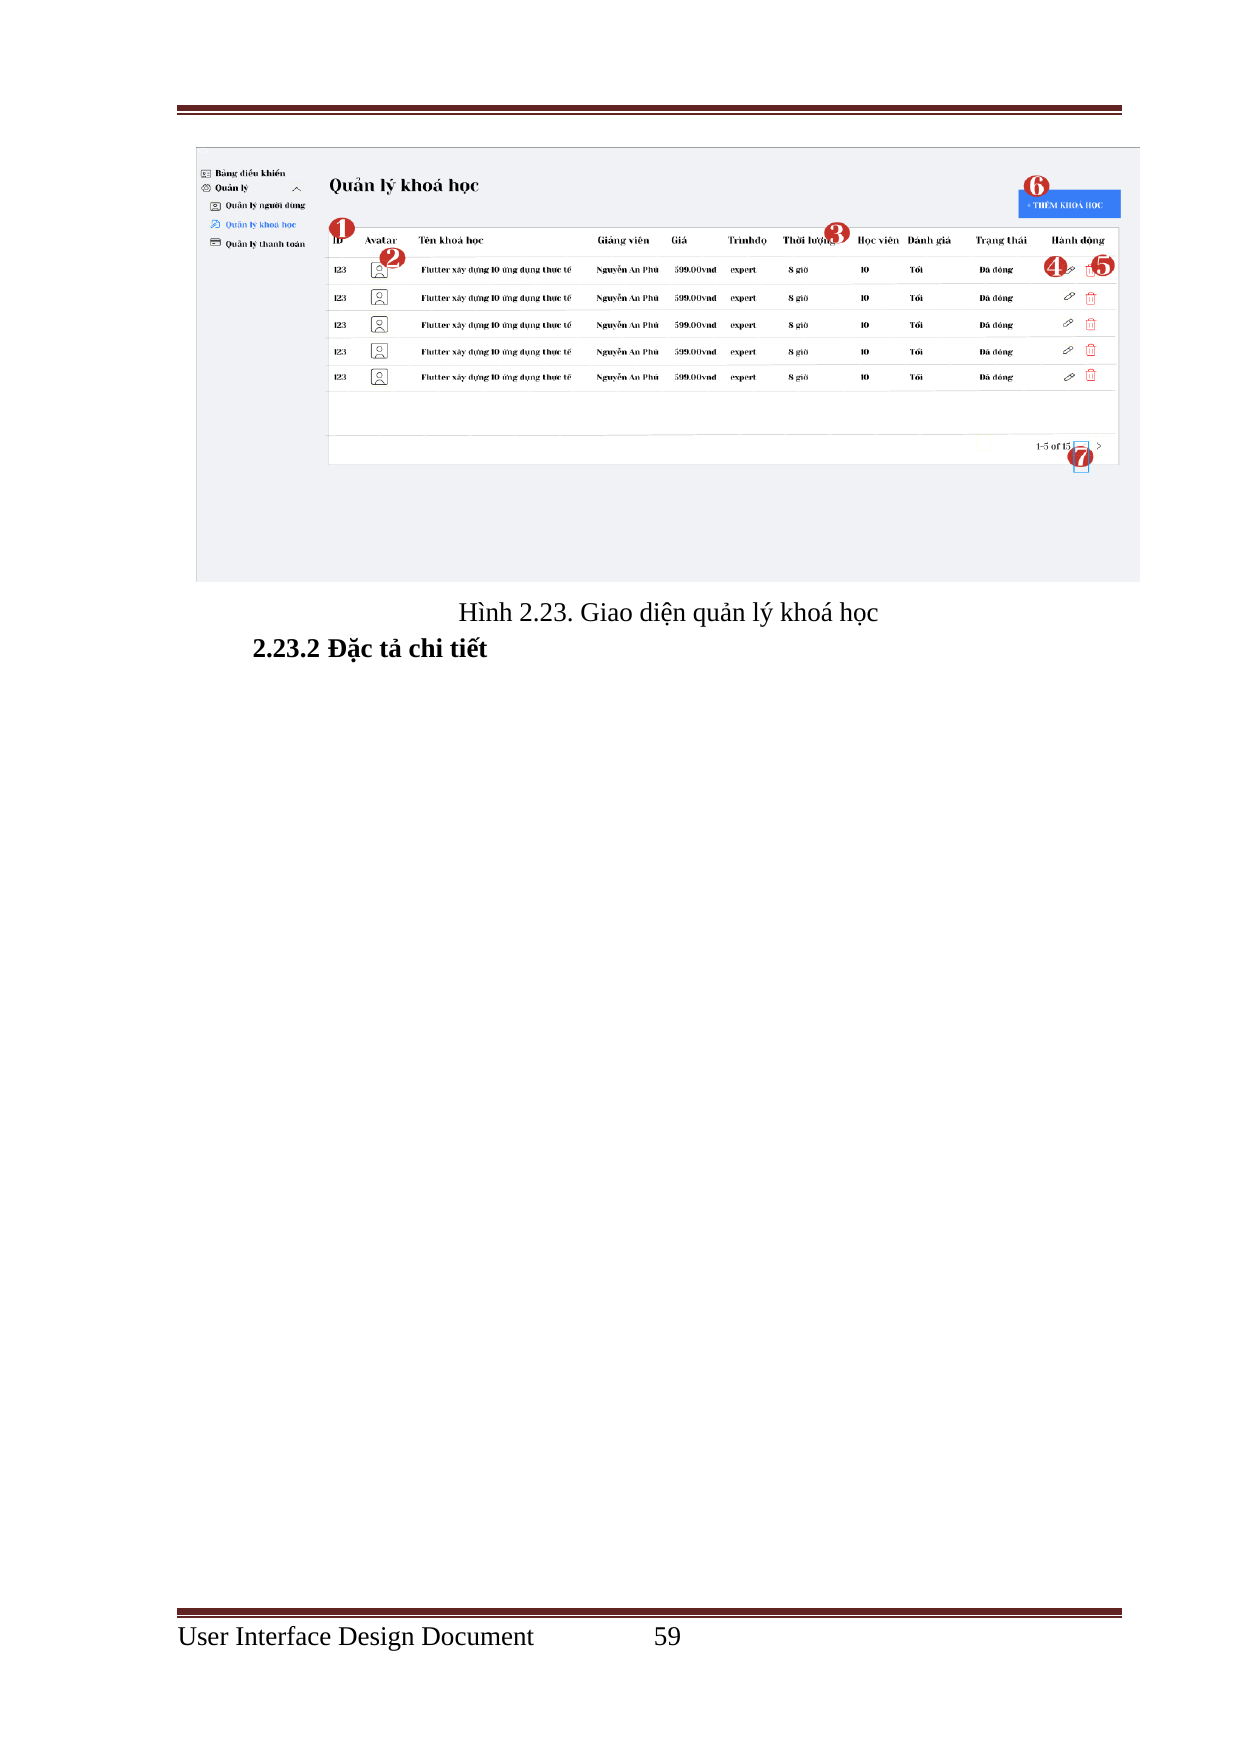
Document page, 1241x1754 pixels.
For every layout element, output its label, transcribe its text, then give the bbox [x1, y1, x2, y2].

list Đặc tả chi tiết [252, 632, 1122, 663]
list Hình 2.23. Giao diện quản lý khoá học [215, 596, 1122, 627]
